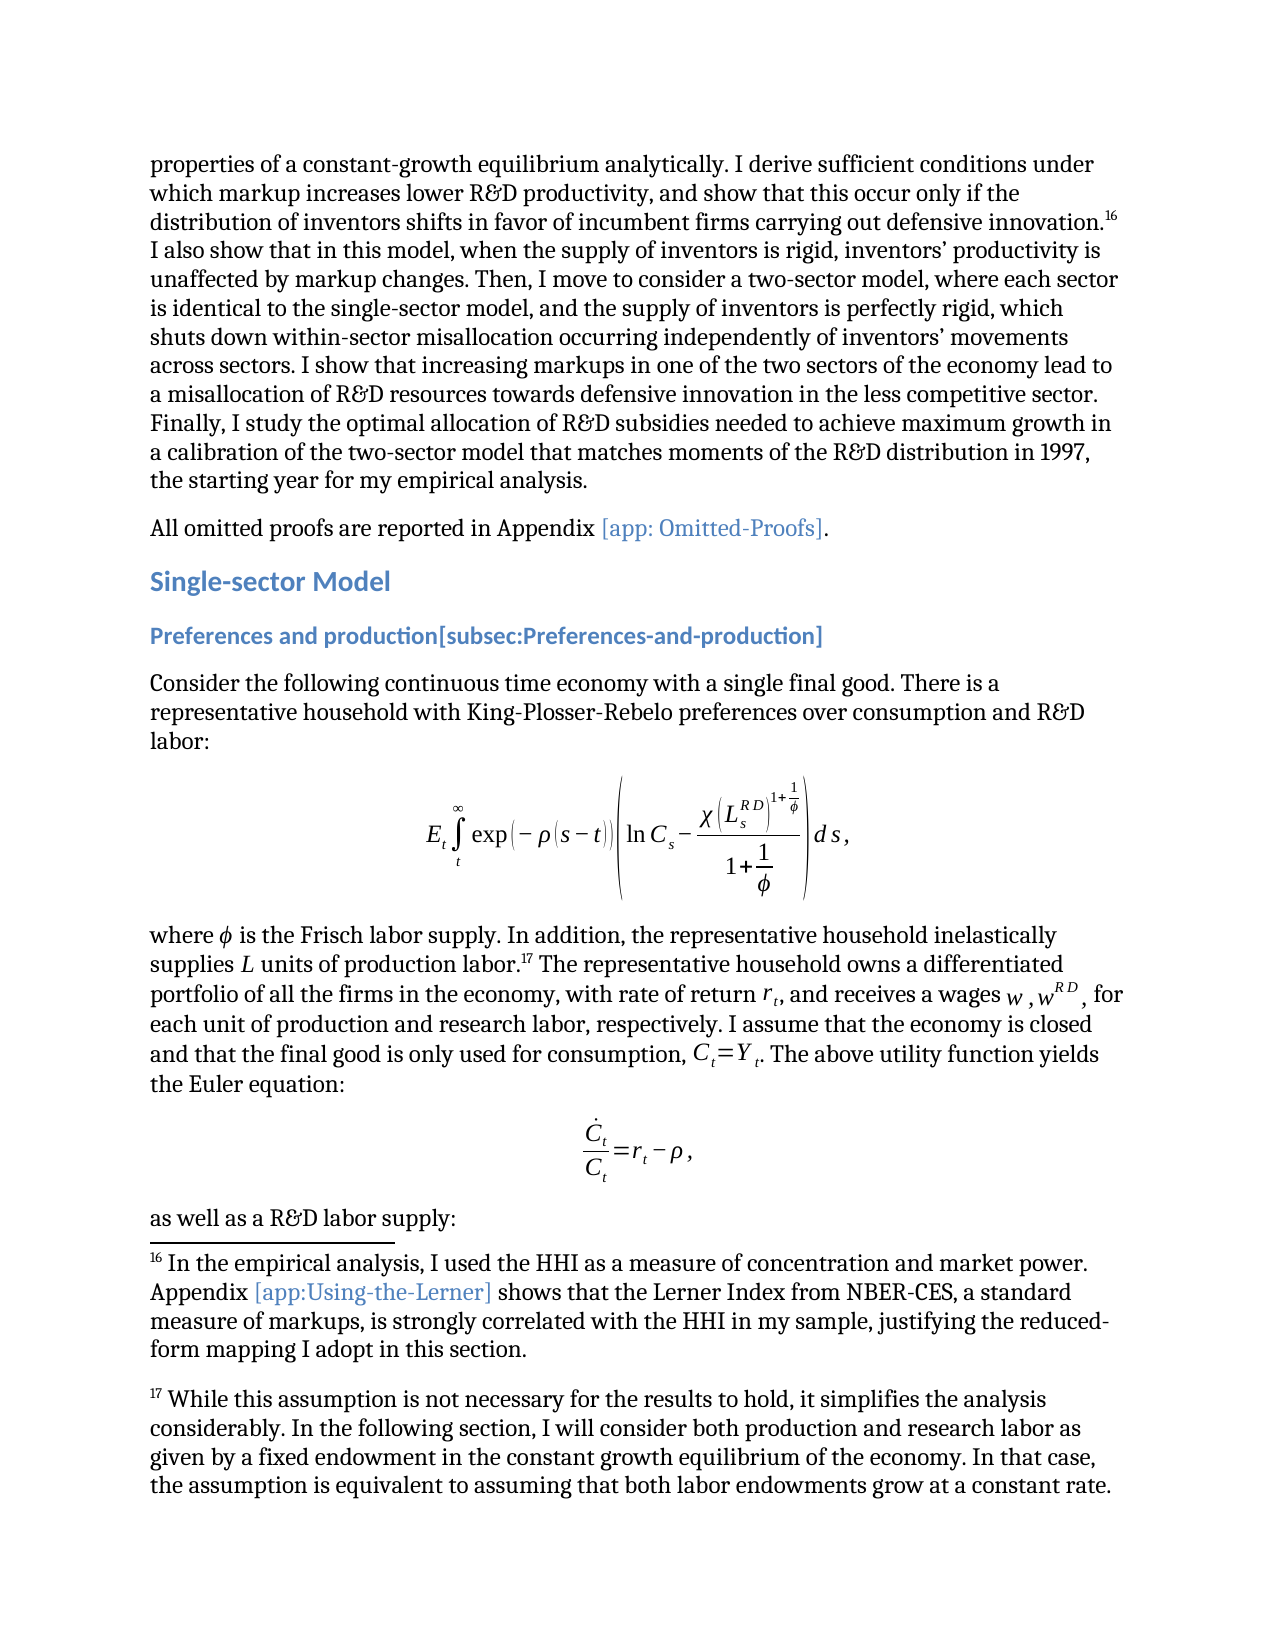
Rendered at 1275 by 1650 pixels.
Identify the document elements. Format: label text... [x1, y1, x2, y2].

text Consider the following continuous time economy with a single final good. There is a representative household with King-Plosser-Rebelo preferences over consumption and R&D labor: [150, 669, 1125, 755]
text as well as a R&D labor supply: [150, 1203, 1125, 1232]
text where is the Frisch labor supply. In addition, the representative household inelastically supplies units of production labor. The representative household owns a differentiated portfolio of all the firms in the economy, with rate of return , and receives a wages for each unit of production and research labor, respectively. I assume that the economy is closed and that the final good is only used for consumption, . The above utility function yields the Euler equation: [150, 921, 1125, 1099]
subtitle Preferences and production[subsec:Preferences-and-production] [150, 620, 1125, 650]
text All omitted proofs are reported in Appendix [app: Omitted-Proofs]. [150, 514, 1125, 542]
subtitle Single-sector Model [150, 563, 1125, 599]
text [150, 150, 1125, 495]
